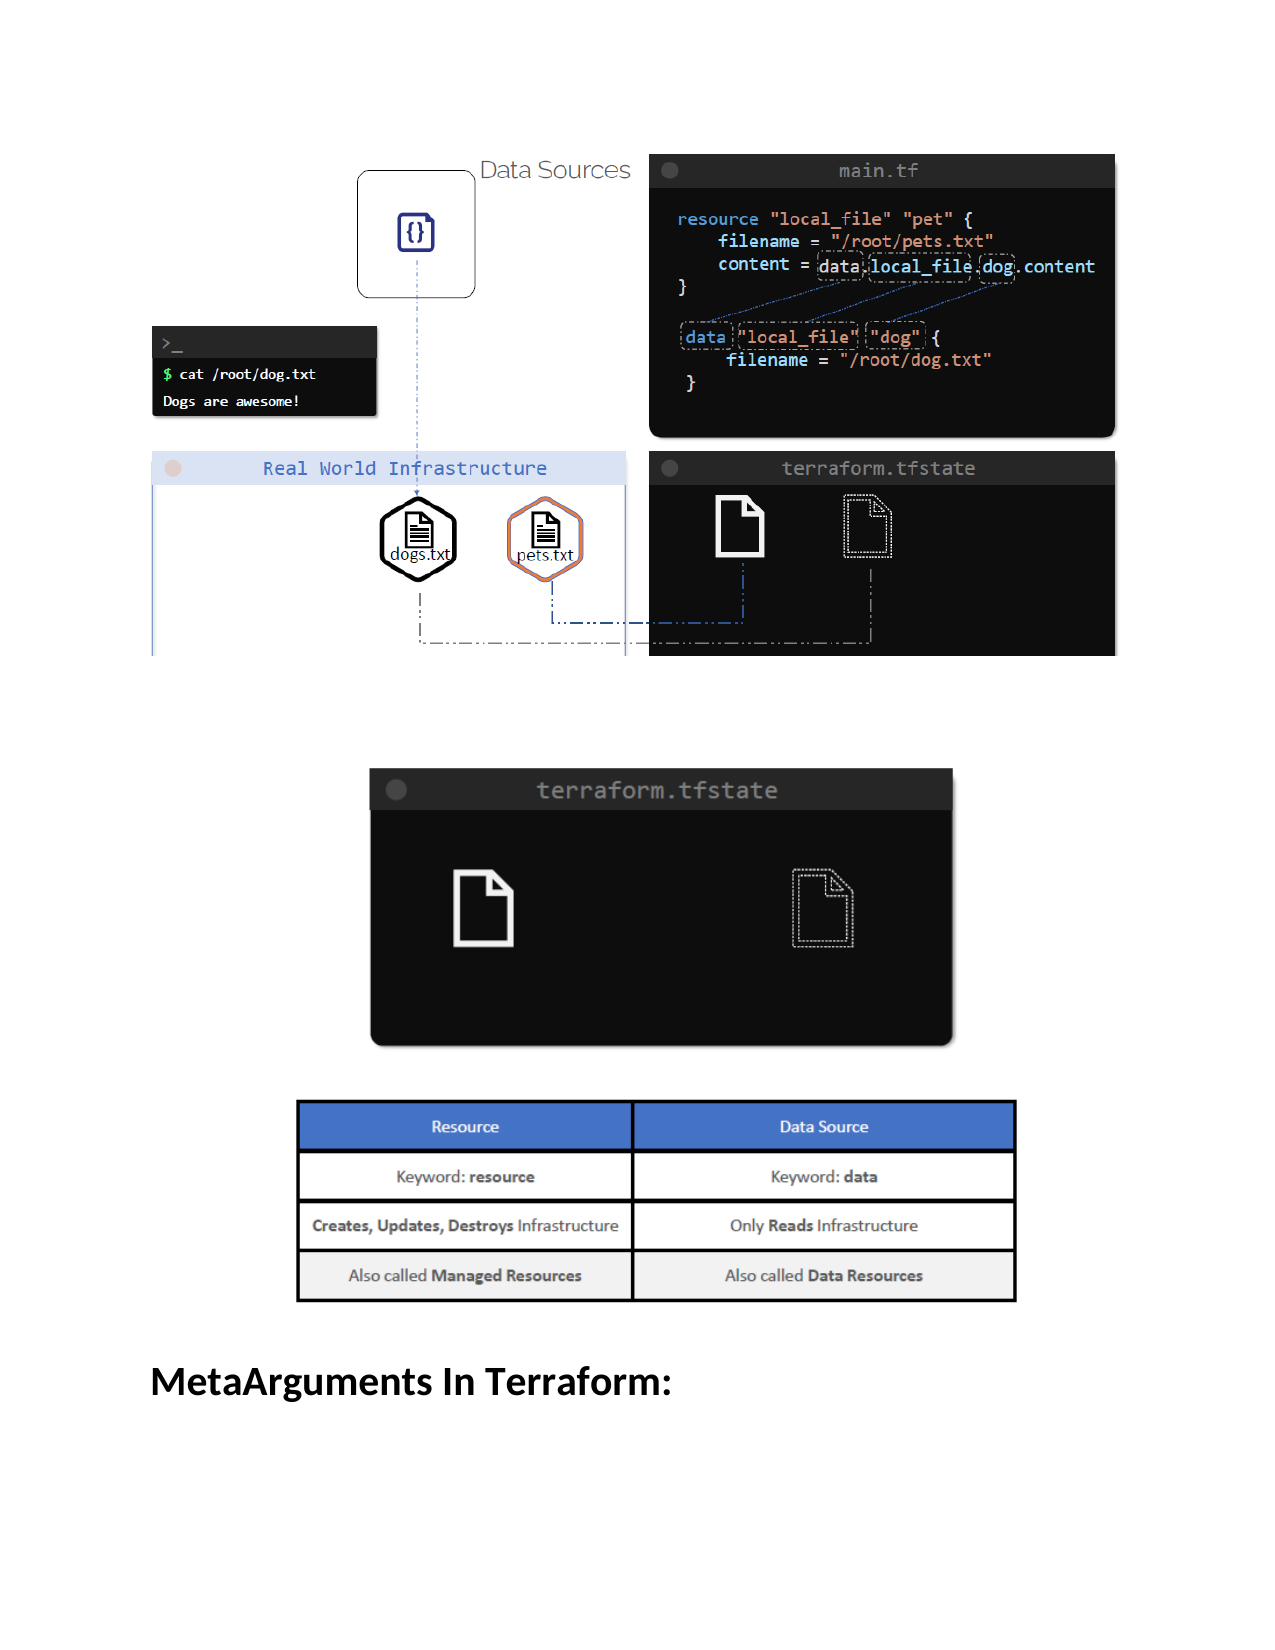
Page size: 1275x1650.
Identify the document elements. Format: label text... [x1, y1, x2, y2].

picture [150, 746, 1125, 1336]
text MetaArguments In Terraform: [150, 1354, 1125, 1405]
picture [150, 150, 1125, 656]
